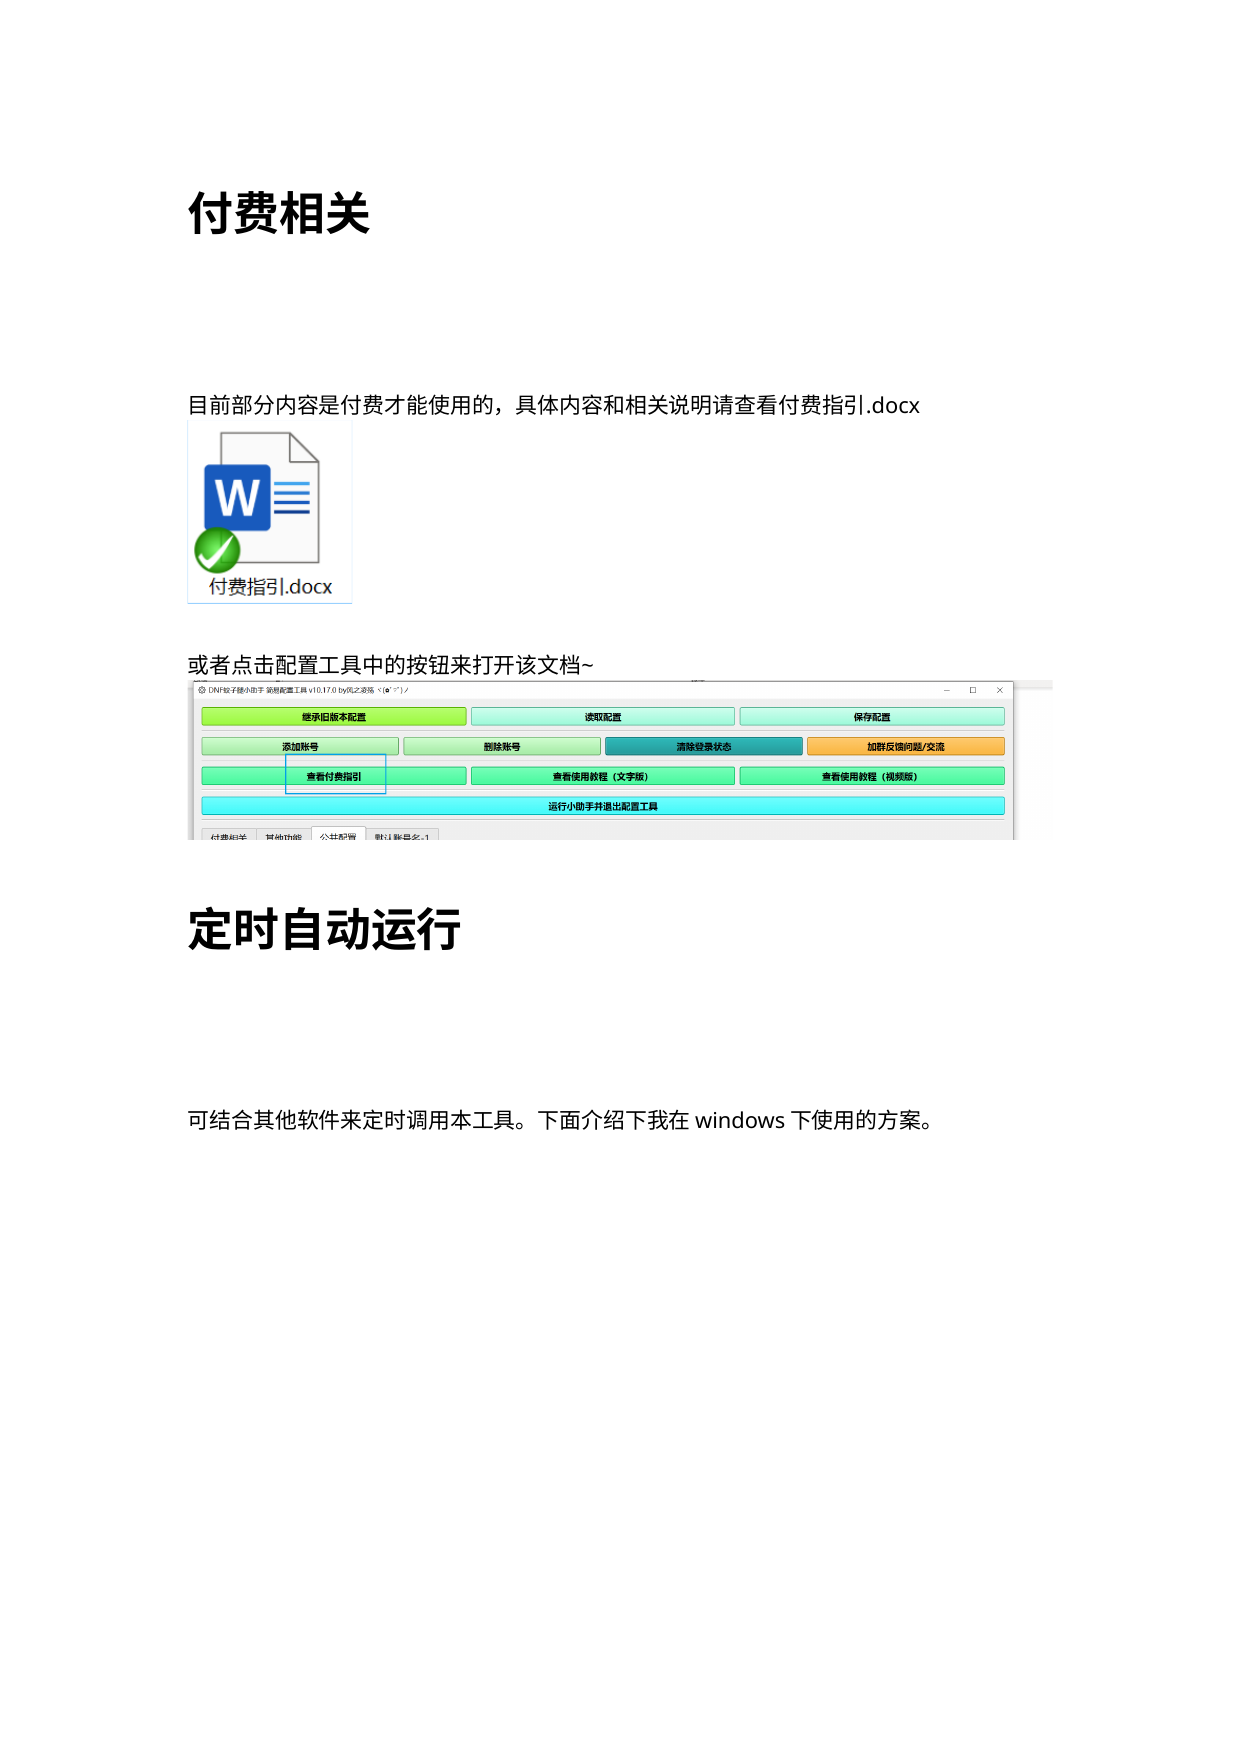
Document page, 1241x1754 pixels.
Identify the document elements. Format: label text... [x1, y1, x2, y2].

picture [187, 680, 1053, 840]
subtitle 付费相关 [187, 162, 1053, 259]
picture [187, 420, 353, 604]
text 可结合其他软件来定时调用本工具。下面介绍下我在windows下使用的方案。 [187, 1103, 1053, 1136]
text 或者点击配置工具中的按钮来打开该文档~ [187, 647, 1053, 680]
text 目前部分内容是付费才能使用的，具体内容和相关说明请查看付费指引.docx [187, 387, 1053, 420]
subtitle 定时自动运行 [187, 878, 1053, 975]
